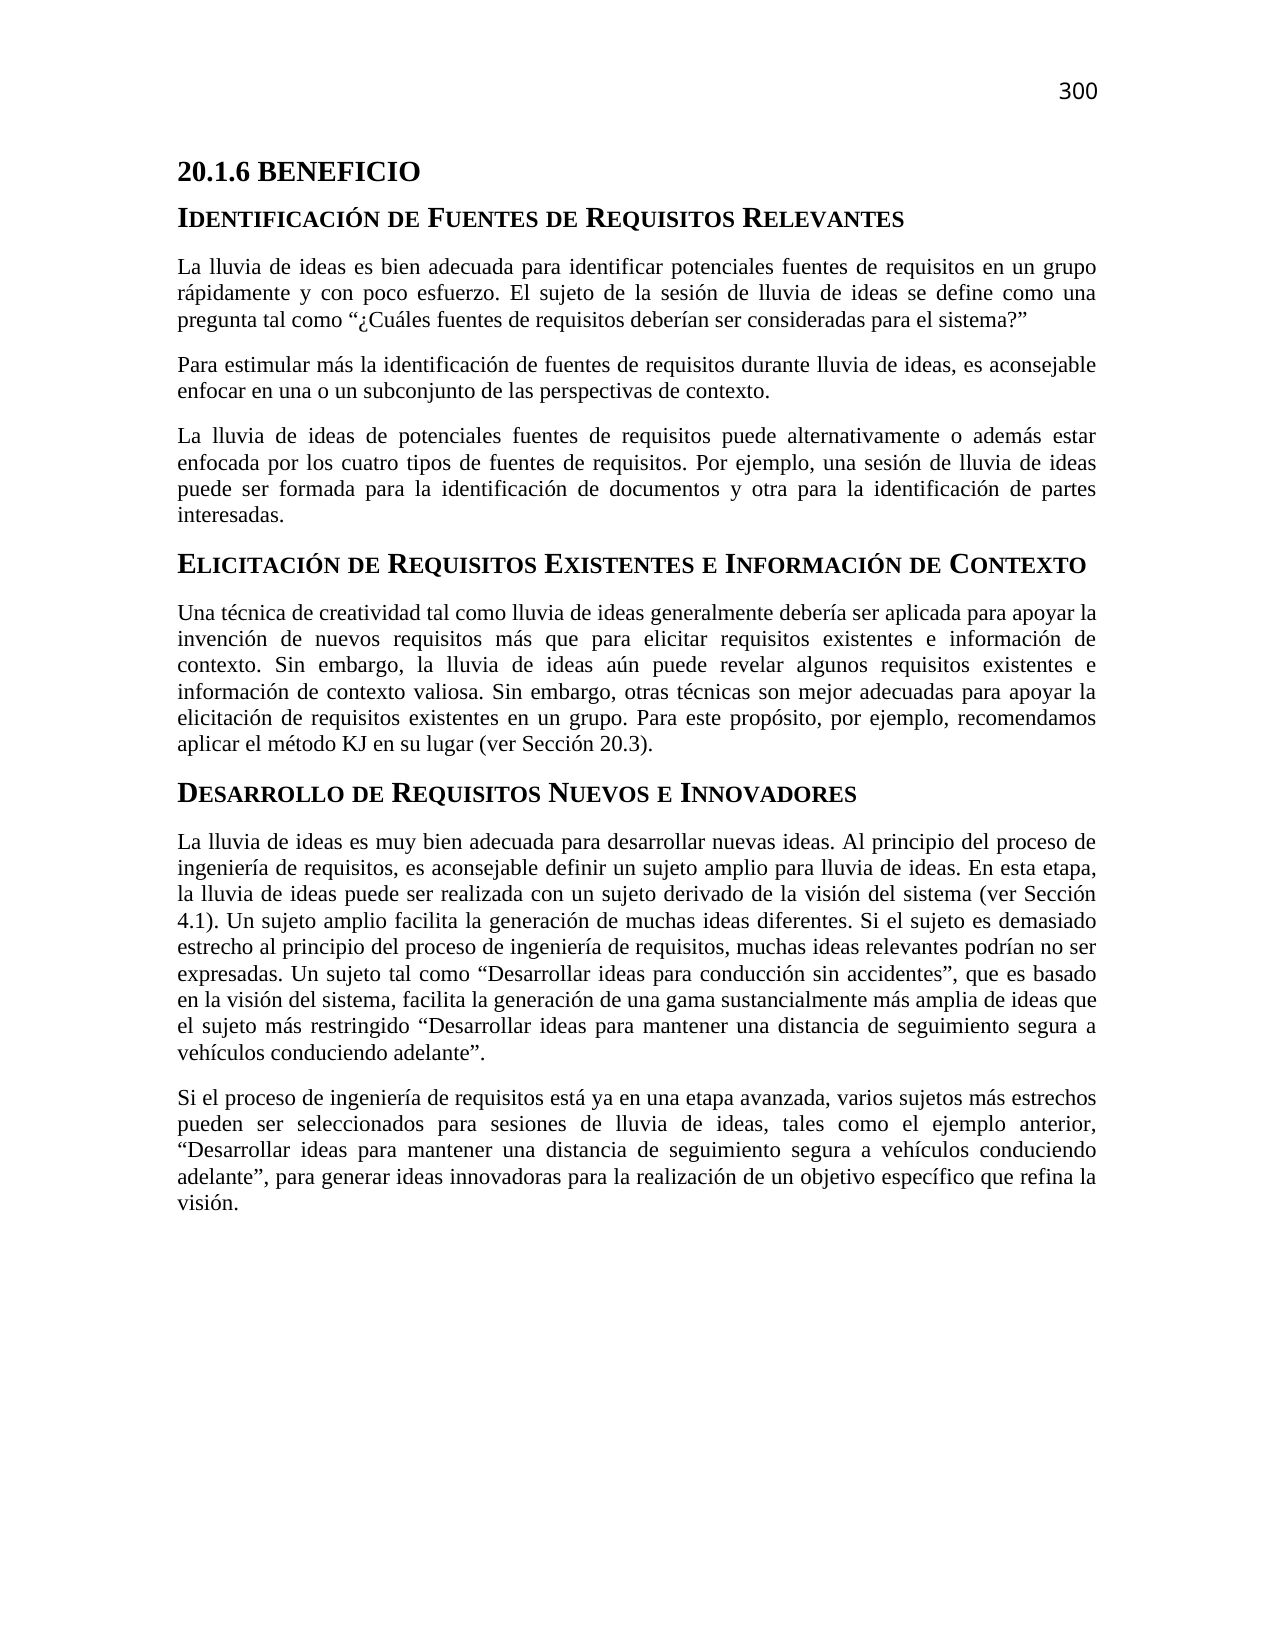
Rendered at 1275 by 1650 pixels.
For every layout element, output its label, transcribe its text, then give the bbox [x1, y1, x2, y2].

subtitle Desarrollo de Requisitos Nuevos e Innovadores [177, 776, 1098, 809]
text Una técnica de creatividad tal como lluvia de ideas generalmente debería ser aplicada para apoyar la invención de nuevos requisitos más que para elicitar requisitos existentes e información de contexto. Sin embargo, la lluvia de ideas aún puede revelar algunos requisitos existentes e información de contexto valiosa. Sin embargo, otras técnicas son mejor adecuadas para apoyar la elicitación de requisitos existentes en un grupo. Para este propósito, por ejemplo, recomendamos aplicar el método KJ en su lugar (ver Sección 20.3). [177, 599, 1098, 757]
text Si el proceso de ingeniería de requisitos está ya en una etapa avanzada, varios sujetos más estrechos pueden ser seleccionados para sesiones de lluvia de ideas, tales como el ejemplo anterior, “Desarrollar ideas para mantener una distancia de seguimiento segura a vehículos conduciendo adelante”, para generar ideas innovadoras para la realización de un objetivo específico que refina la visión. [177, 1084, 1098, 1216]
subtitle Identificación de Fuentes de Requisitos Relevantes [177, 201, 1098, 234]
text La lluvia de ideas es muy bien adecuada para desarrollar nuevas ideas. Al principio del proceso de ingeniería de requisitos, es aconsejable definir un sujeto amplio para lluvia de ideas. En esta etapa, la lluvia de ideas puede ser realizada con un sujeto derivado de la visión del sistema (ver Sección 4.1). Un sujeto amplio facilita la generación de muchas ideas diferentes. Si el sujeto es demasiado estrecho al principio del proceso de ingeniería de requisitos, muchas ideas relevantes podrían no ser expresadas. Un sujeto tal como “Desarrollar ideas para conducción sin accidentes”, que es basado en la visión del sistema, facilita la generación de una gama sustancialmente más amplia de ideas que el sujeto más restringido “Desarrollar ideas para mantener una distancia de seguimiento segura a vehículos conduciendo adelante”. [177, 828, 1098, 1065]
subtitle 20.1.6 Beneficio [177, 154, 1098, 188]
text La lluvia de ideas de potenciales fuentes de requisitos puede alternativamente o además estar enfocada por los cuatro tipos de fuentes de requisitos. Por ejemplo, una sesión de lluvia de ideas puede ser formada para la identificación de documentos y otra para la identificación de partes interesadas. [177, 422, 1098, 528]
subtitle Elicitación de Requisitos Existentes e Información de Contexto [177, 546, 1098, 580]
text La lluvia de ideas es bien adecuada para identificar potenciales fuentes de requisitos en un grupo rápidamente y con poco esfuerzo. El sujeto de la sesión de lluvia de ideas se define como una pregunta tal como “¿Cuáles fuentes de requisitos deberían ser consideradas para el sistema?” [177, 253, 1098, 332]
text Para estimular más la identificación de fuentes de requisitos durante lluvia de ideas, es aconsejable enfocar en una o un subconjunto de las perspectivas de contexto. [177, 351, 1098, 403]
